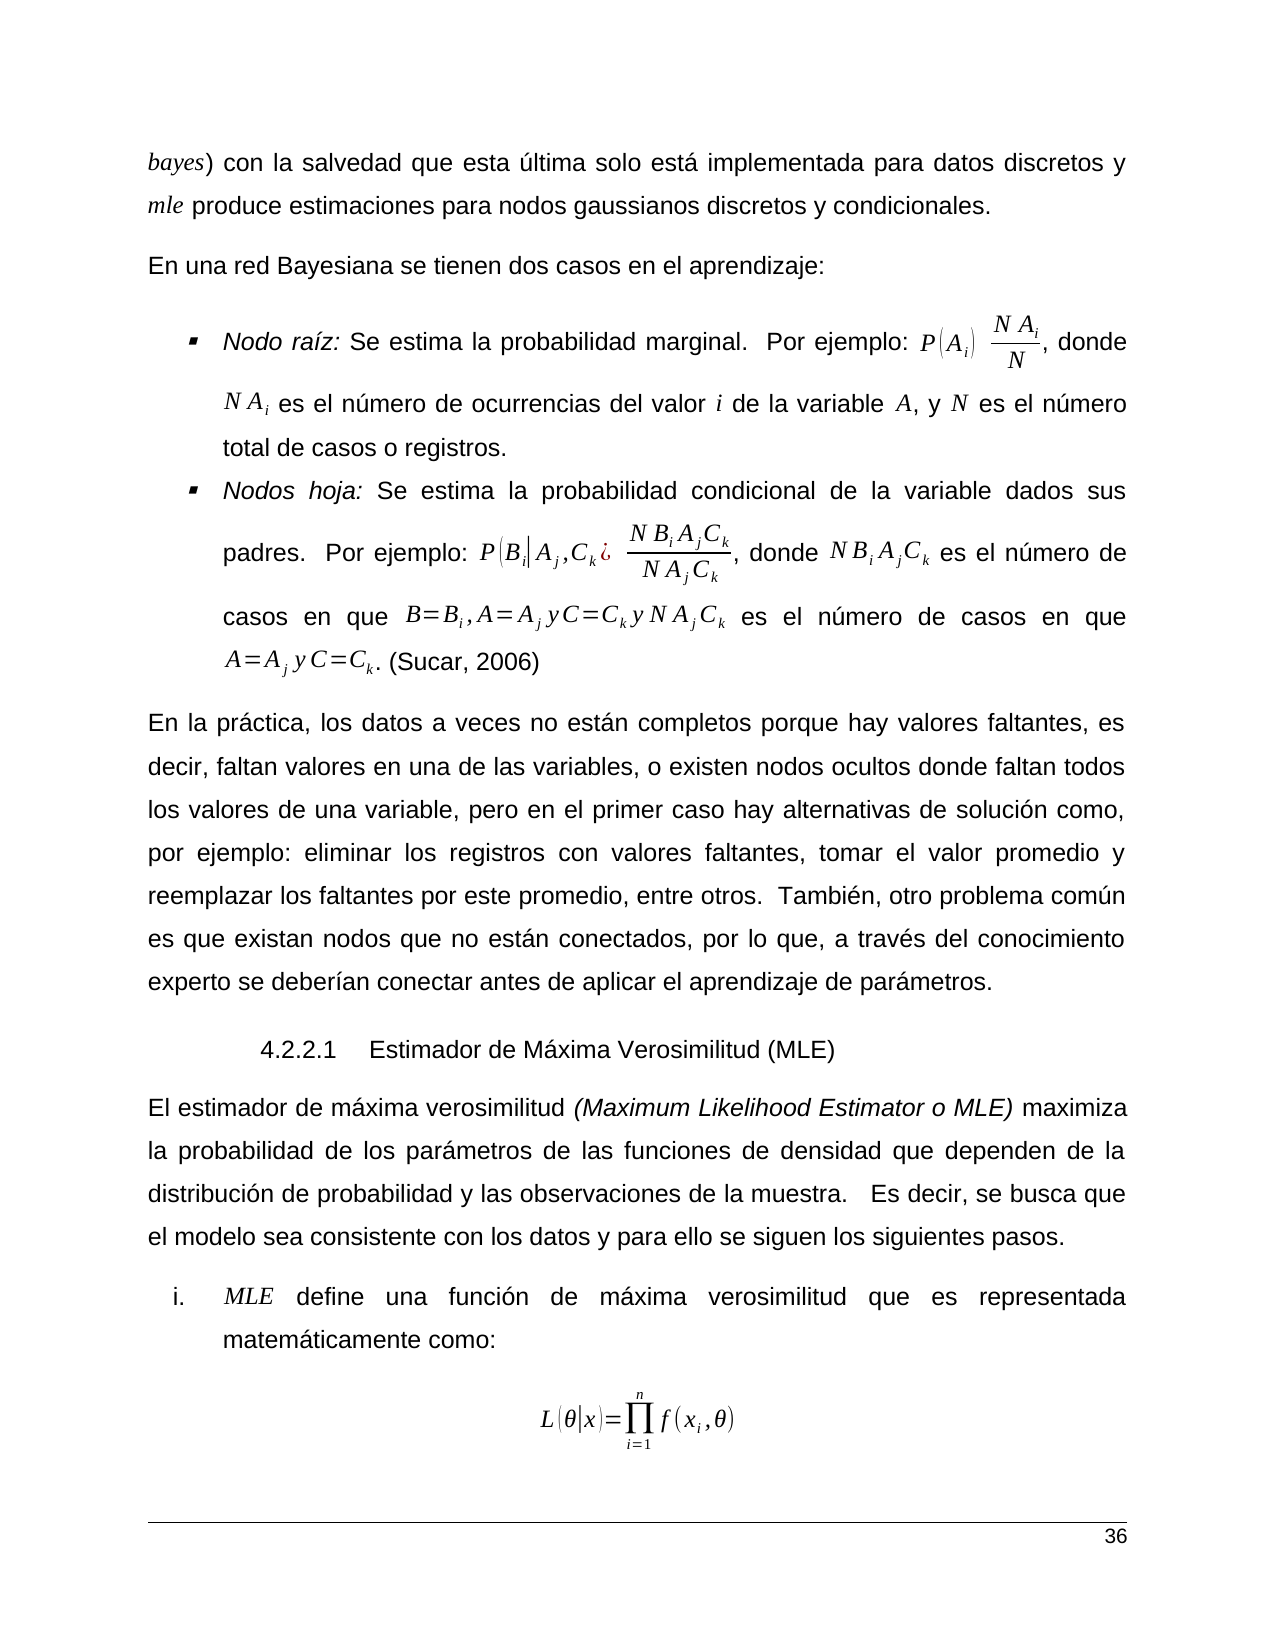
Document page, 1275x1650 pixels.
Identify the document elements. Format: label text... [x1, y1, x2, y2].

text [148, 148, 1127, 219]
text En una red Bayesiana se tienen dos casos en el aprendizaje: [148, 251, 1127, 279]
list define una función de máxima verosimilitud que es representada matemáticamente como: [185, 1282, 1127, 1354]
text En la práctica, los datos a veces no están completos porque hay valores faltantes, es decir, faltan valores en una de las variables, o existen nodos ocultos donde faltan todos los valores de una variable, pero en el primer caso hay alternativas de solución como, por ejemplo: eliminar los registros con valores faltantes, tomar el valor promedio y reemplazar los faltantes por este promedio, entre otros. También, otro problema común es que existan nodos que no están conectados, por lo que, a través del conocimiento experto se deberían conectar antes de aplicar el aprendizaje de parámetros. [148, 708, 1127, 996]
text Estimador de Máxima Verosimilitud (MLE) [260, 1035, 1127, 1064]
text El estimador de máxima verosimilitud (Maximum Likelihood Estimator o MLE) maximiza la probabilidad de los parámetros de las funciones de densidad que dependen de la distribución de probabilidad y las observaciones de la muestra. Es decir, se busca que el modelo sea consistente con los datos y para ello se siguen los siguientes pasos. [148, 1093, 1127, 1251]
list Nodos hoja: Se estima la probabilidad condicional de la variable dados sus padres. Por ejemplo: , donde es el número de casos en que es el número de casos en que . [185, 476, 1127, 677]
list Nodo raíz: Se estima la probabilidad marginal. Por ejemplo: , donde es el número de ocurrencias del valor de la variable , y es el número total de casos o registros. [185, 310, 1127, 462]
